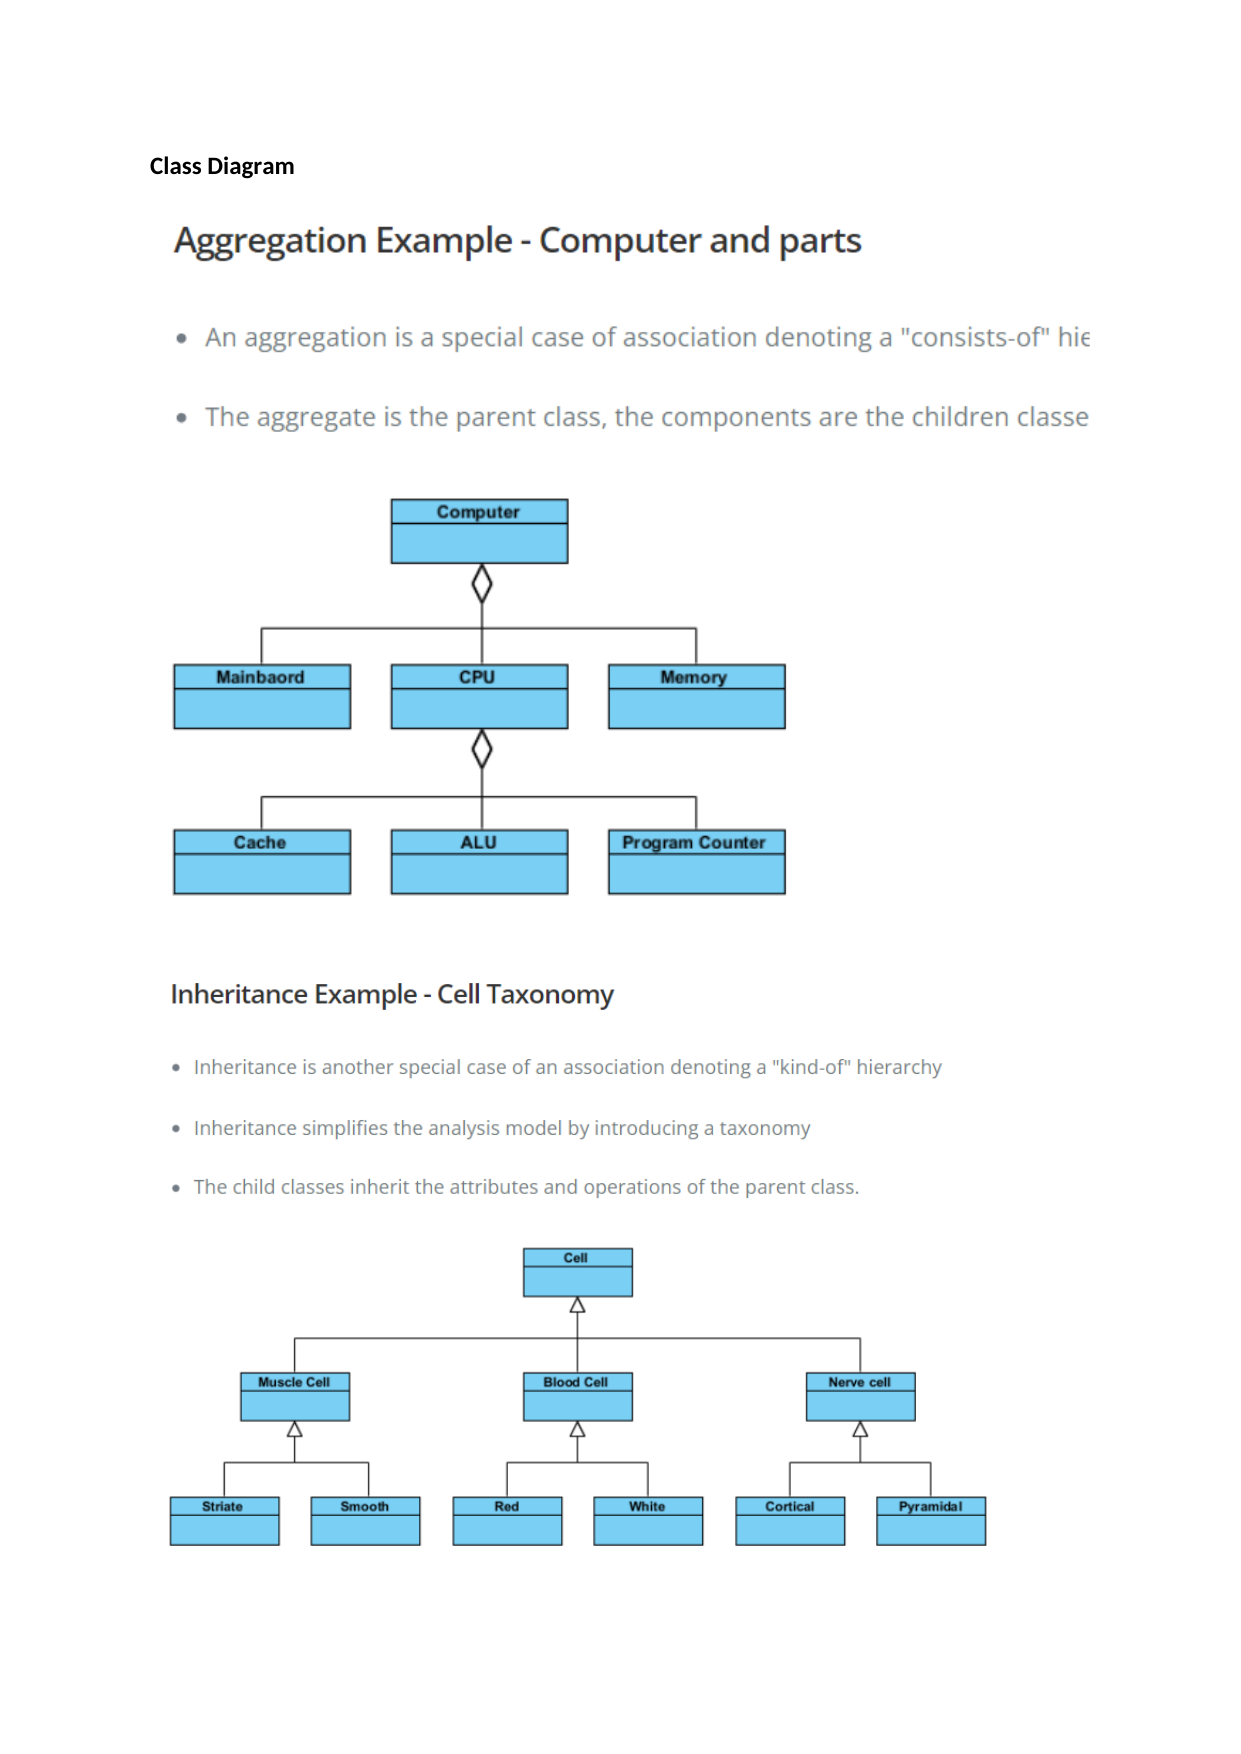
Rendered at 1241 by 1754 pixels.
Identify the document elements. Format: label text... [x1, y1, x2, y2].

picture [150, 211, 1090, 937]
text Class Diagram [150, 150, 1090, 181]
picture [150, 966, 1090, 1564]
